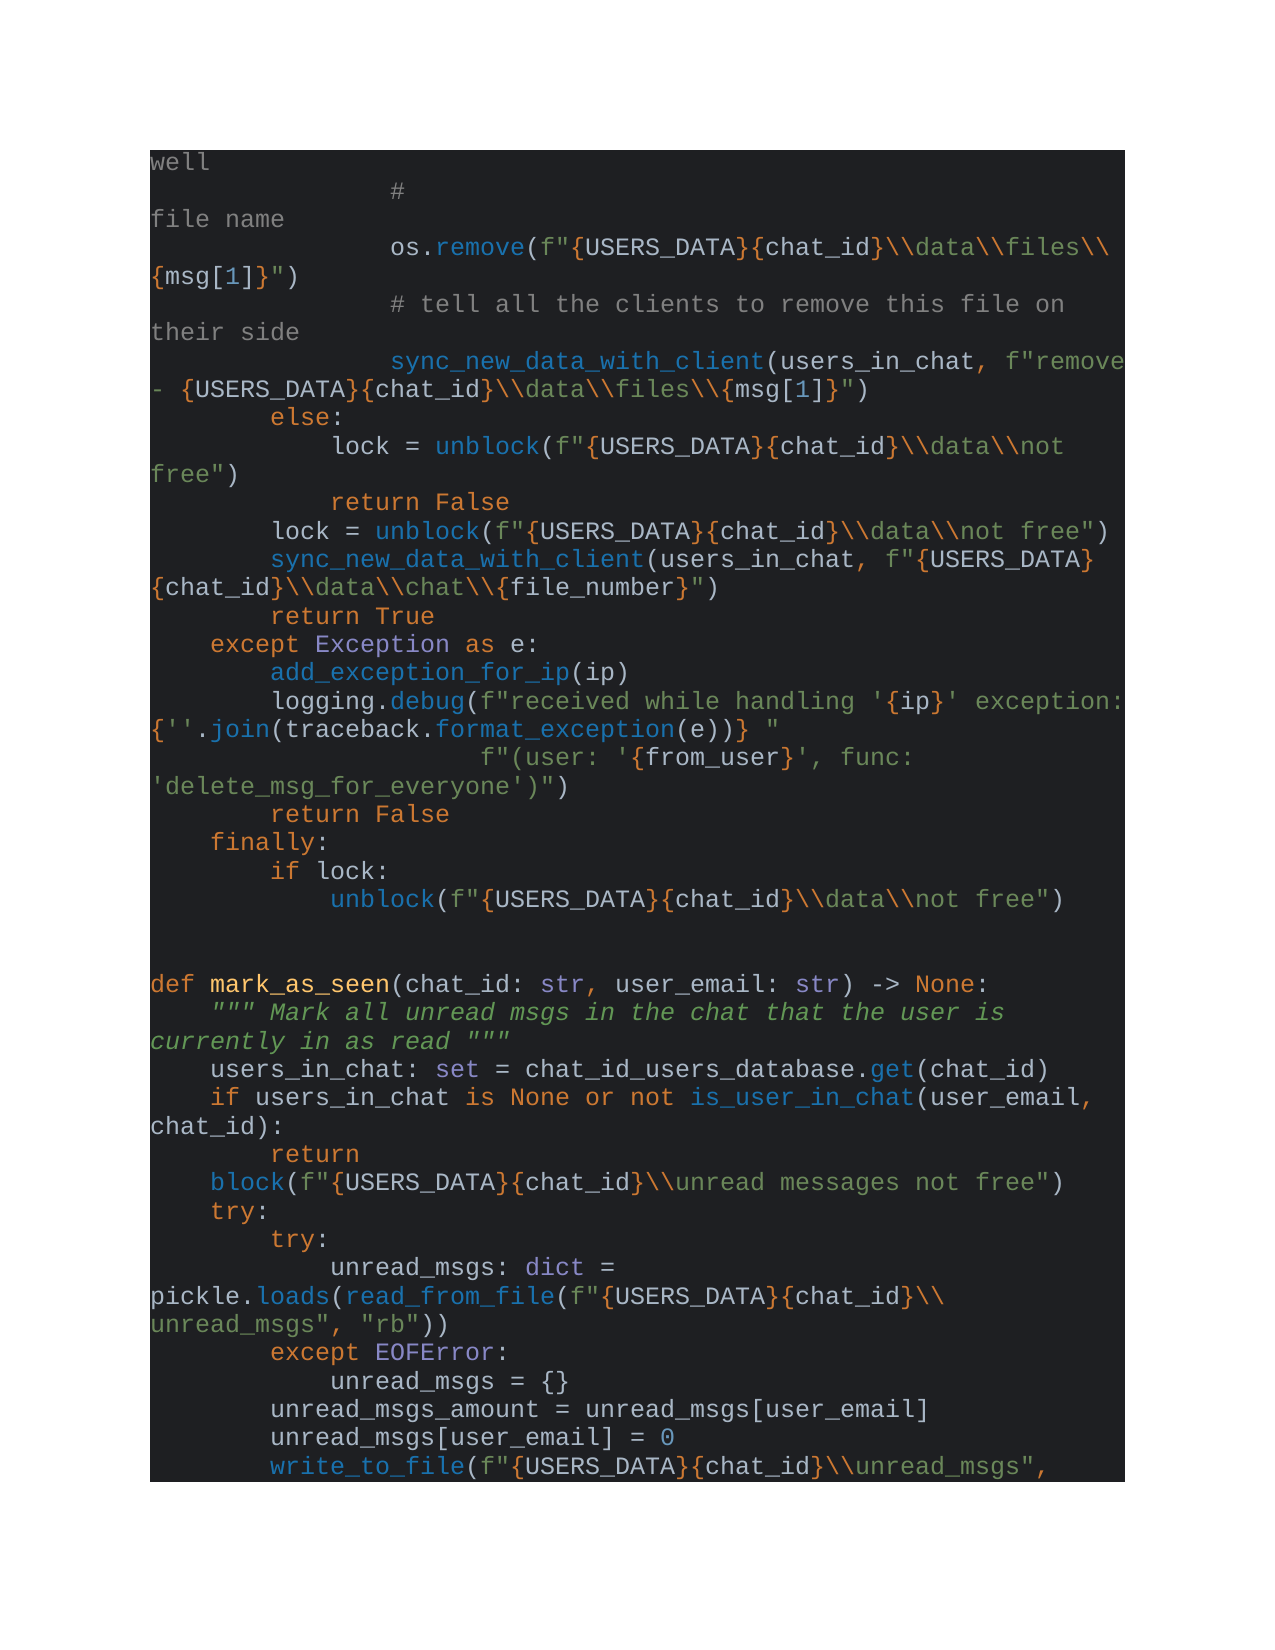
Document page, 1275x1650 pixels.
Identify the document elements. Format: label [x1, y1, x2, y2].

text [150, 150, 1125, 1482]
